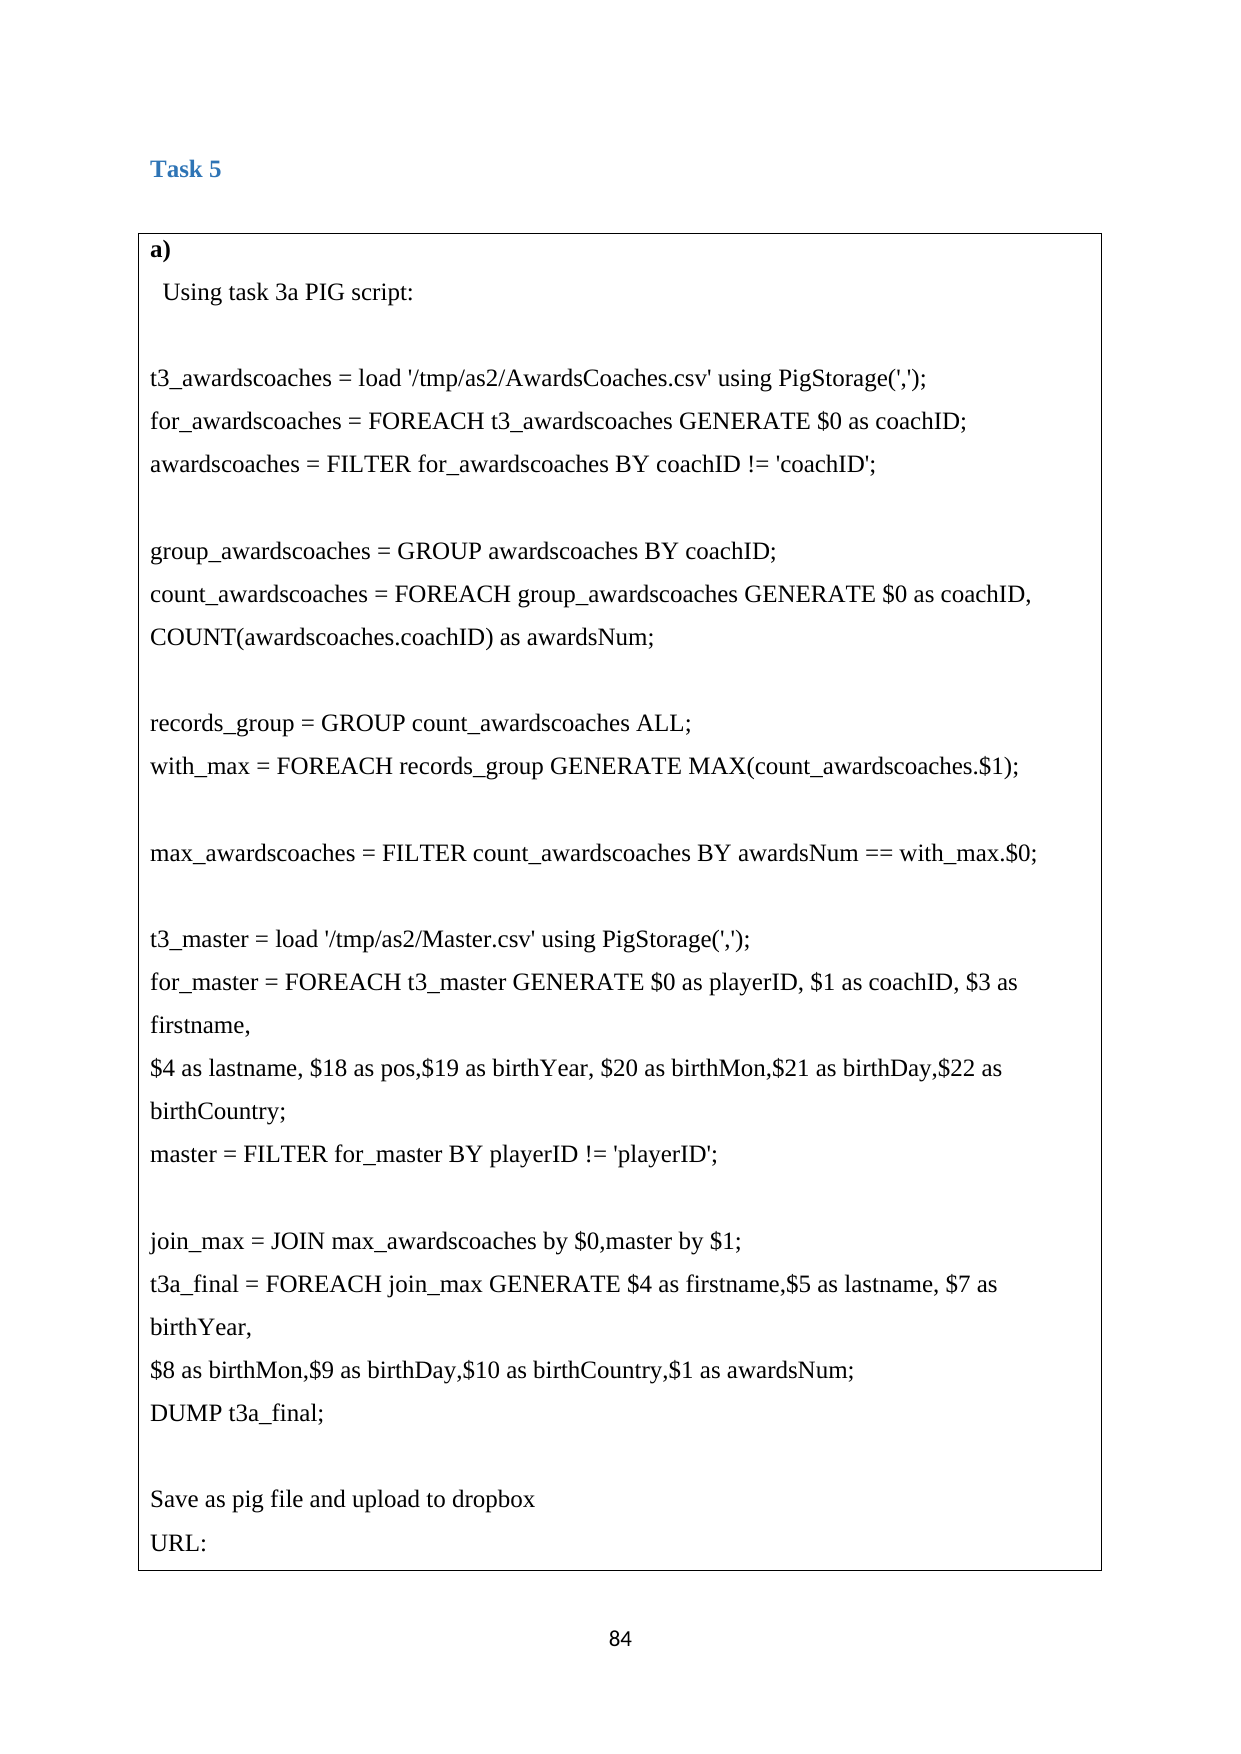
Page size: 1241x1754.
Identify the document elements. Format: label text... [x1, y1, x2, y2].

subtitle Task 5 [150, 154, 1090, 183]
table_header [139, 234, 1101, 1569]
